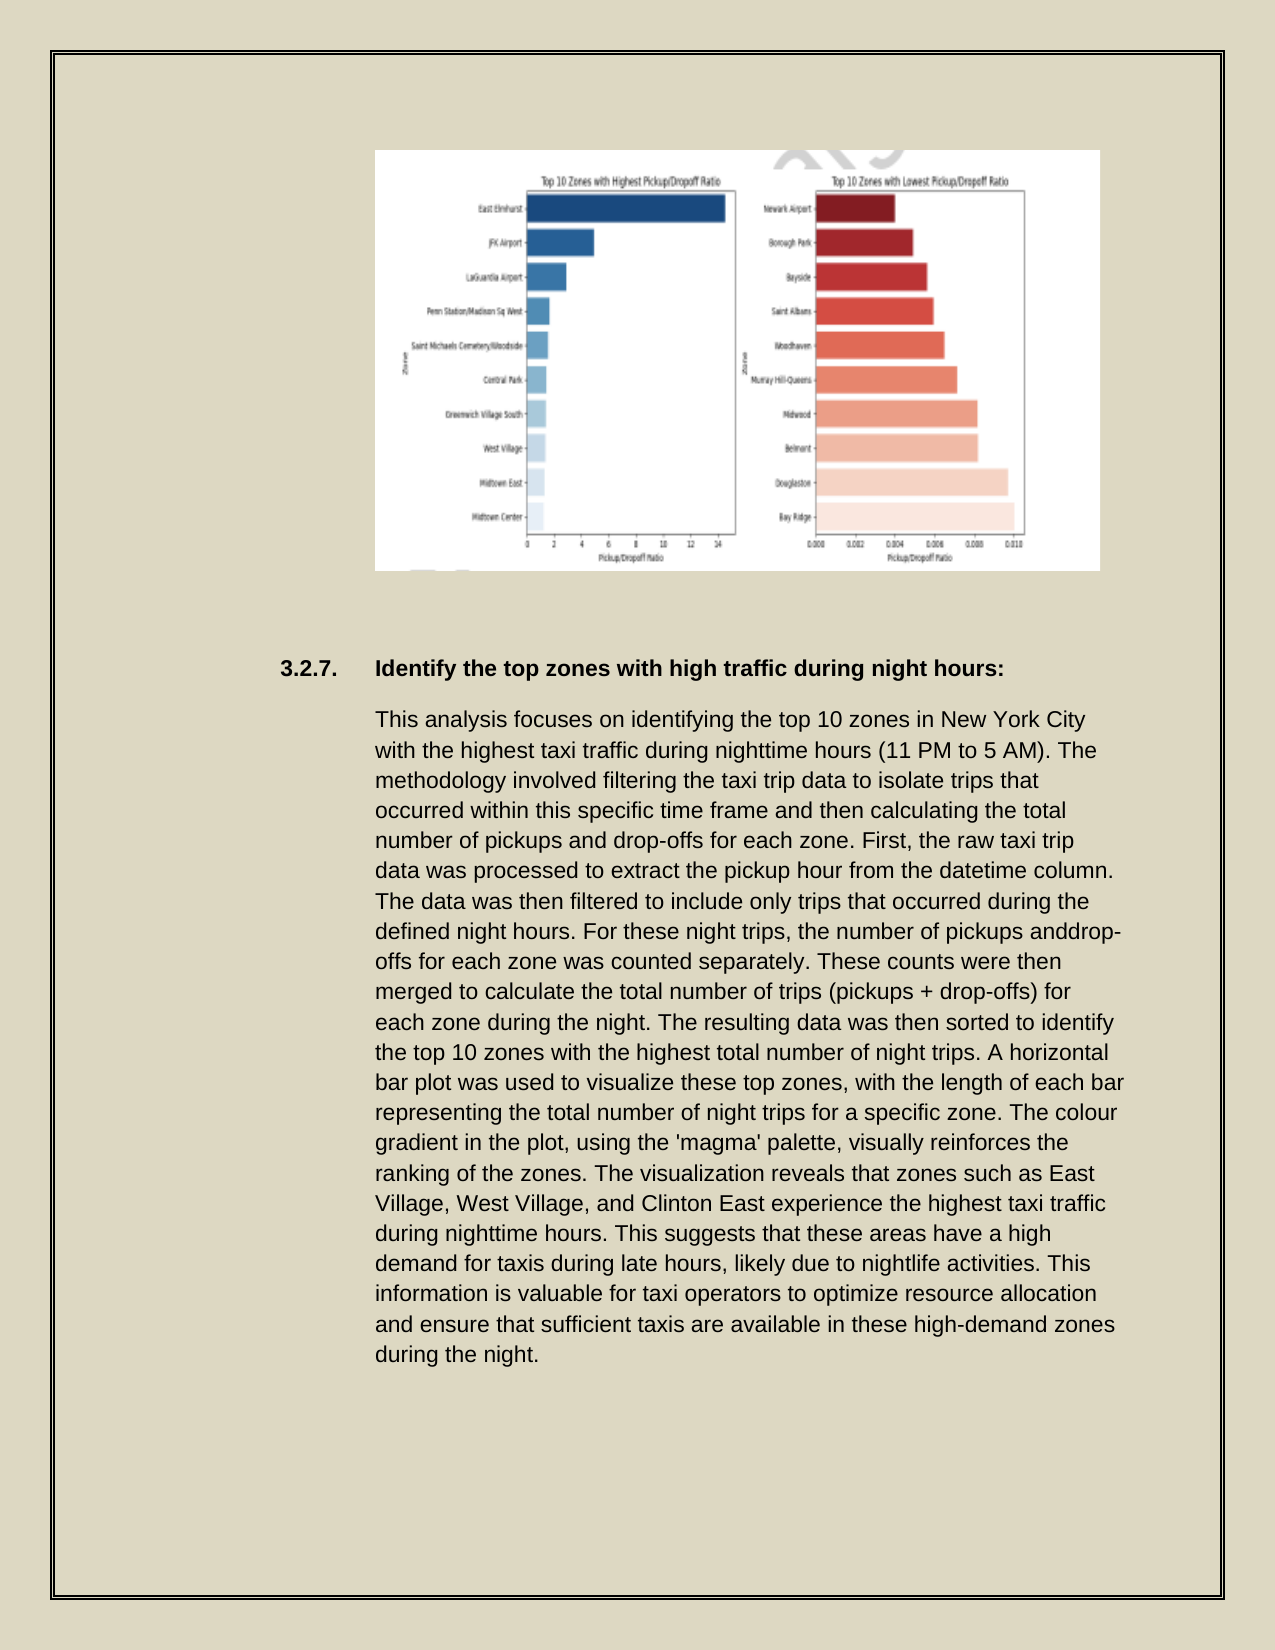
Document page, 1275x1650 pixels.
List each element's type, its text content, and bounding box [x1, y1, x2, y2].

list Identify the top zones with high traffic during night hours: [337, 655, 1125, 682]
text This analysis focuses on identifying the top 10 zones in New York City with the highest taxi traffic during nighttime hours (11 PM to 5 AM). The methodology involved filtering the taxi trip data to isolate trips that occurred within this specific time frame and then calculating the total number of pickups and drop-offs for each zone. First, the raw taxi trip data was processed to extract the pickup hour from the datetime column. The data was then filtered to include only trips that occurred during the defined night hours. For these night trips, the number of pickups anddrop-offs for each zone was counted separately. These counts were then merged to calculate the total number of trips (pickups + drop-offs) for each zone during the night. The resulting data was then sorted to identify the top 10 zones with the highest total number of night trips. A horizontal bar plot was used to visualize these top zones, with the length of each bar representing the total number of night trips for a specific zone. The colour gradient in the plot, using the 'magma' palette, visually reinforces the ranking of the zones. The visualization reveals that zones such as East Village, West Village, and Clinton East experience the highest taxi traffic during nighttime hours. This suggests that these areas have a high demand for taxis during late hours, likely due to nightlife activities. This information is valuable for taxi operators to optimize resource allocation and ensure that sufficient taxis are available in these high-demand zones during the night. [375, 706, 1125, 1367]
picture [375, 150, 1100, 571]
